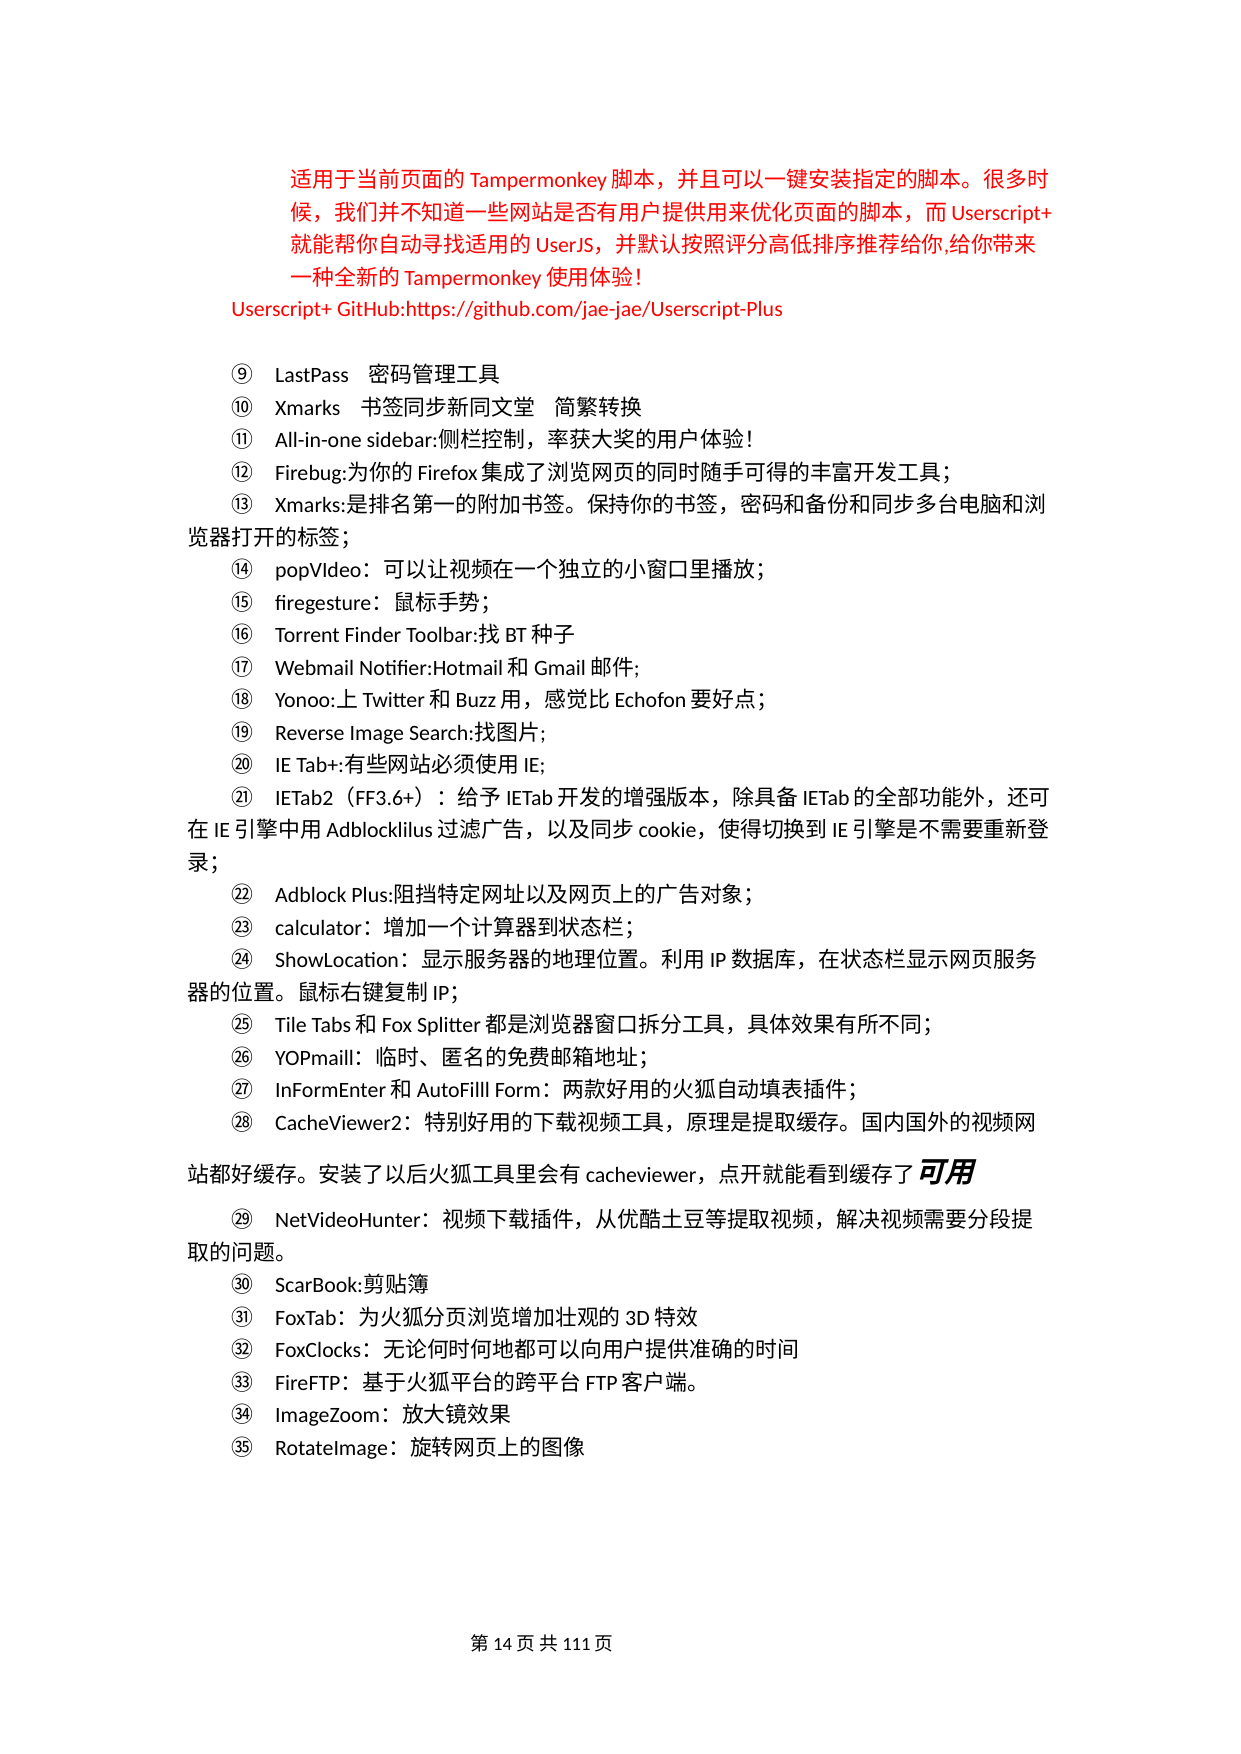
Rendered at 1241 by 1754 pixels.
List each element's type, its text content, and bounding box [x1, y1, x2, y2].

list FoxTab：为火狐分页浏览增加壮观的3D特效 [187, 1299, 1053, 1332]
list All-in-one sidebar:侧栏控制，率获大奖的用户体验！ [187, 422, 1053, 454]
list ImageZoom：放大镜效果 [187, 1397, 1053, 1429]
list Webmail Notifier:Hotmail和Gmail邮件; [187, 649, 1053, 682]
list Xmarks:是排名第一的附加书签。保持你的书签，密码和备份和同步多台电脑和浏览器打开的标签； [187, 487, 1053, 552]
list RotateImage：旋转网页上的图像 [187, 1429, 1053, 1462]
list Tile Tabs和Fox Splitter都是浏览器窗口拆分工具，具体效果有所不同； [187, 1007, 1053, 1039]
list Torrent Finder Toolbar:找BT种子 [187, 617, 1053, 649]
list LastPass 密码管理工具 [187, 357, 1053, 389]
list Firebug:为你的Firefox集成了浏览网页的同时随手可得的丰富开发工具； [187, 454, 1053, 487]
list IETab2（FF3.6+）：给予IETab开发的增强版本，除具备IETab的全部功能外，还可在IE引擎中用Adblocklilus过滤广告，以及同步cookie，使得切换到IE引擎是不需要重新登录； [187, 779, 1053, 877]
list ShowLocation：显示服务器的地理位置。利用IP数据库，在状态栏显示网页服务器的位置。鼠标右键复制IP； [187, 942, 1053, 1007]
list FoxClocks：无论何时何地都可以向用户提供准确的时间 [187, 1332, 1053, 1364]
list Adblock Plus:阻挡特定网址以及网页上的广告对象； [187, 877, 1053, 909]
list InFormEnter和AutoFilll Form：两款好用的火狐自动填表插件； [187, 1072, 1053, 1104]
text Userscript+ GitHub:https://github.com/jae-jae/Userscript-Plus [231, 292, 1053, 324]
list Reverse Image Search:找图片; [187, 714, 1053, 747]
list FireFTP：基于火狐平台的跨平台FTP客户端。 [187, 1364, 1053, 1397]
list Xmarks 书签同步新同文堂 简繁转换 [187, 389, 1053, 422]
list firegesture：鼠标手势； [187, 584, 1053, 617]
list YOPmaill：临时、匿名的免费邮箱地址； [187, 1039, 1053, 1072]
list NetVideoHunter：视频下载插件，从优酷土豆等提取视频，解决视频需要分段提取的问题。 [187, 1202, 1053, 1267]
list ScarBook:剪贴簿 [187, 1267, 1053, 1299]
list IE Tab+:有些网站必须使用IE; [187, 747, 1053, 779]
list Yonoo:上Twitter和Buzz用，感觉比Echofon要好点； [187, 682, 1053, 714]
list popVIdeo：可以让视频在一个独立的小窗口里播放； [187, 552, 1053, 584]
list calculator：增加一个计算器到状态栏； [187, 909, 1053, 942]
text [231, 162, 1053, 292]
list CacheViewer2：特别好用的下载视频工具，原理是提取缓存。国内国外的视频网站都好缓存。安装了以后火狐工具里会有cacheviewer，点开就能看到缓存了可用 [187, 1104, 1053, 1202]
